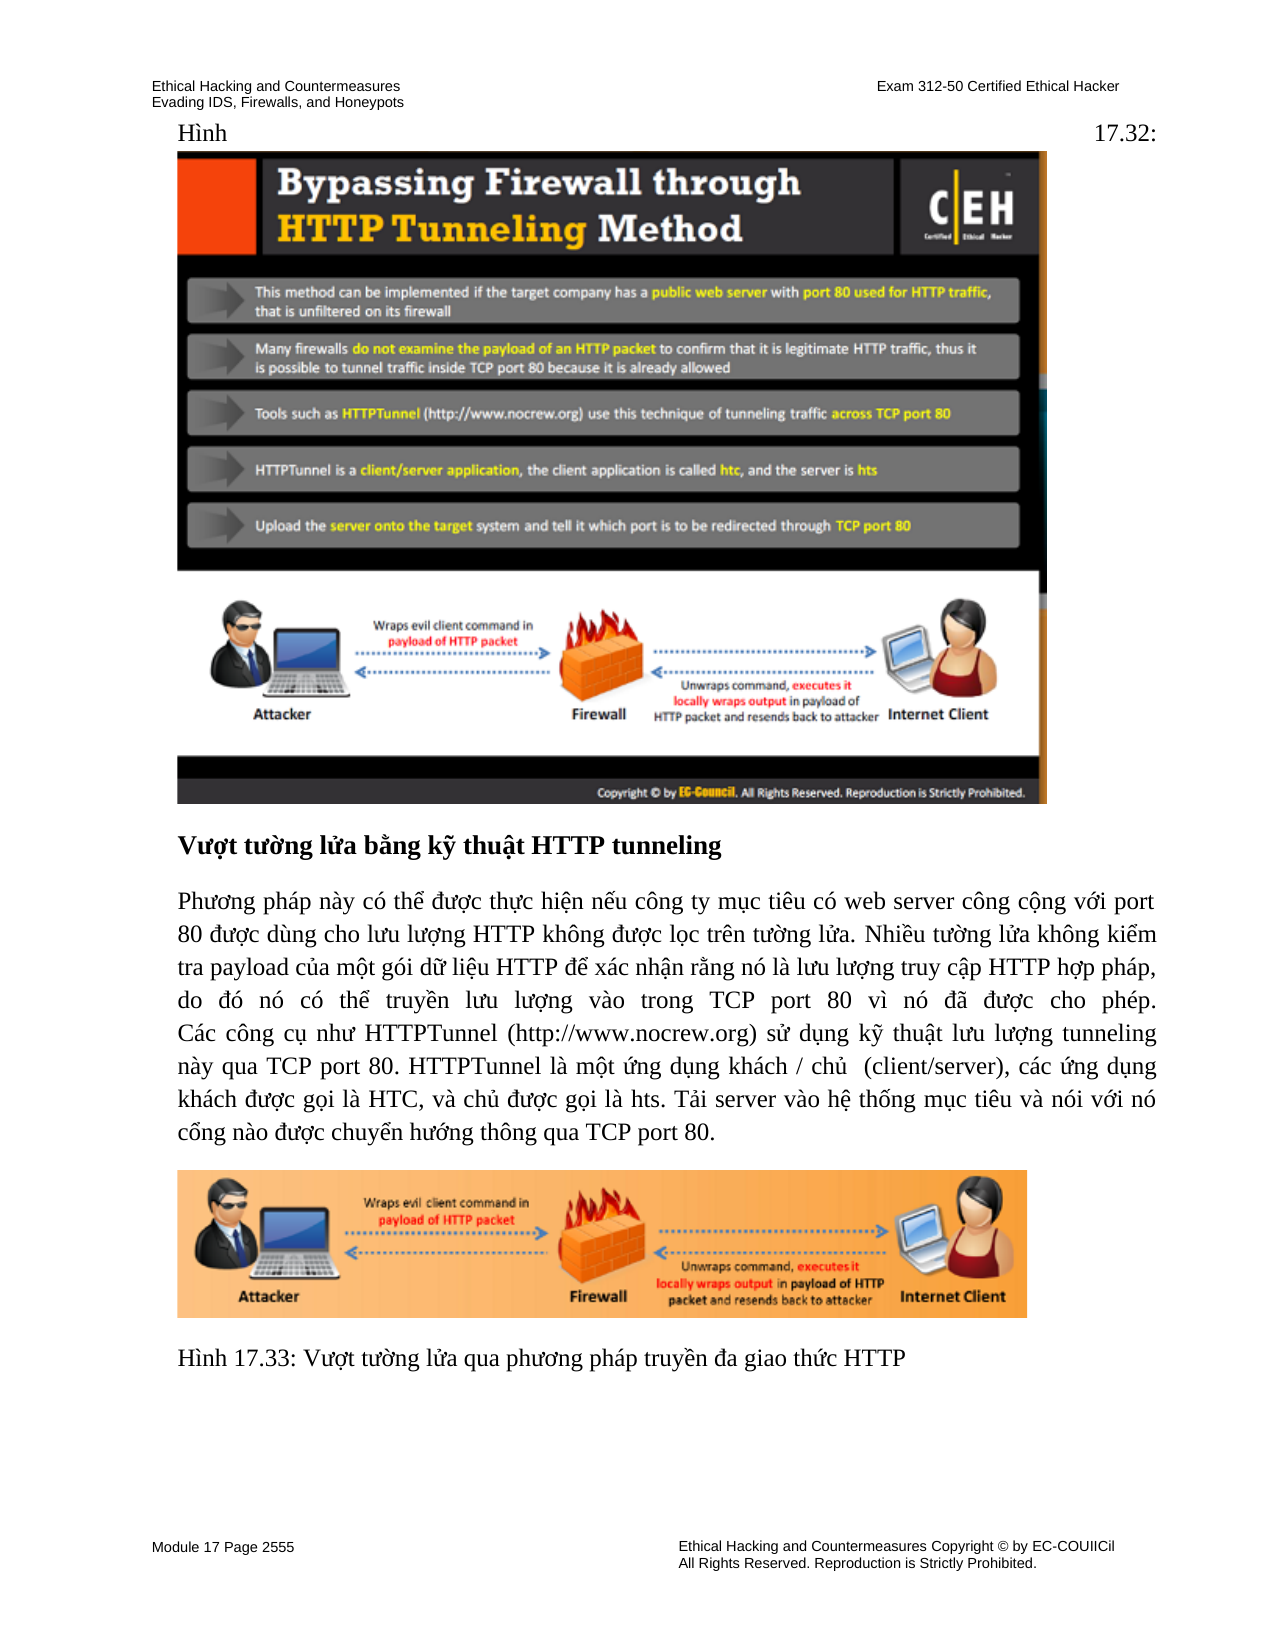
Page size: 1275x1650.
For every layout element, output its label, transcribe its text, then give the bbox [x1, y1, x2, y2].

text Vượt tường lửa bằng kỹ thuật HTTP tunneling [177, 829, 1157, 860]
picture [177, 1170, 1028, 1318]
text Phương pháp này có thể được thực hiện nếu công ty mục tiêu có web server công cộng với port 80 được dùng cho lưu lượng HTTP không được lọc trên tường lửa. Nhiều tường lửa không kiểm tra payload của một gói dữ liệu HTTP để xác nhận rằng nó là lưu lượng truy cập HTTP hợp pháp, do đó nó có thể truyền lưu lượng vào trong TCP port 80 vì nó đã được cho phép. Các công cụ như HTTPTunnel (http://www.nocrew.org) sử dụng kỹ thuật lưu lượng tunneling này qua TCP port 80. HTTPTunnel là một ứng dụng khách / chủ (client/server), các ứng dụng khách được gọi là HTC, và chủ được gọi là hts. Tải server vào hệ thống mục tiêu và nói với nó cổng nào được chuyển hướng thông qua TCP port 80. [177, 886, 1157, 1146]
picture [177, 151, 1047, 804]
text Hình 17.33: Vượt tường lửa qua phương pháp truyền đa giao thức HTTP [177, 1343, 1157, 1371]
